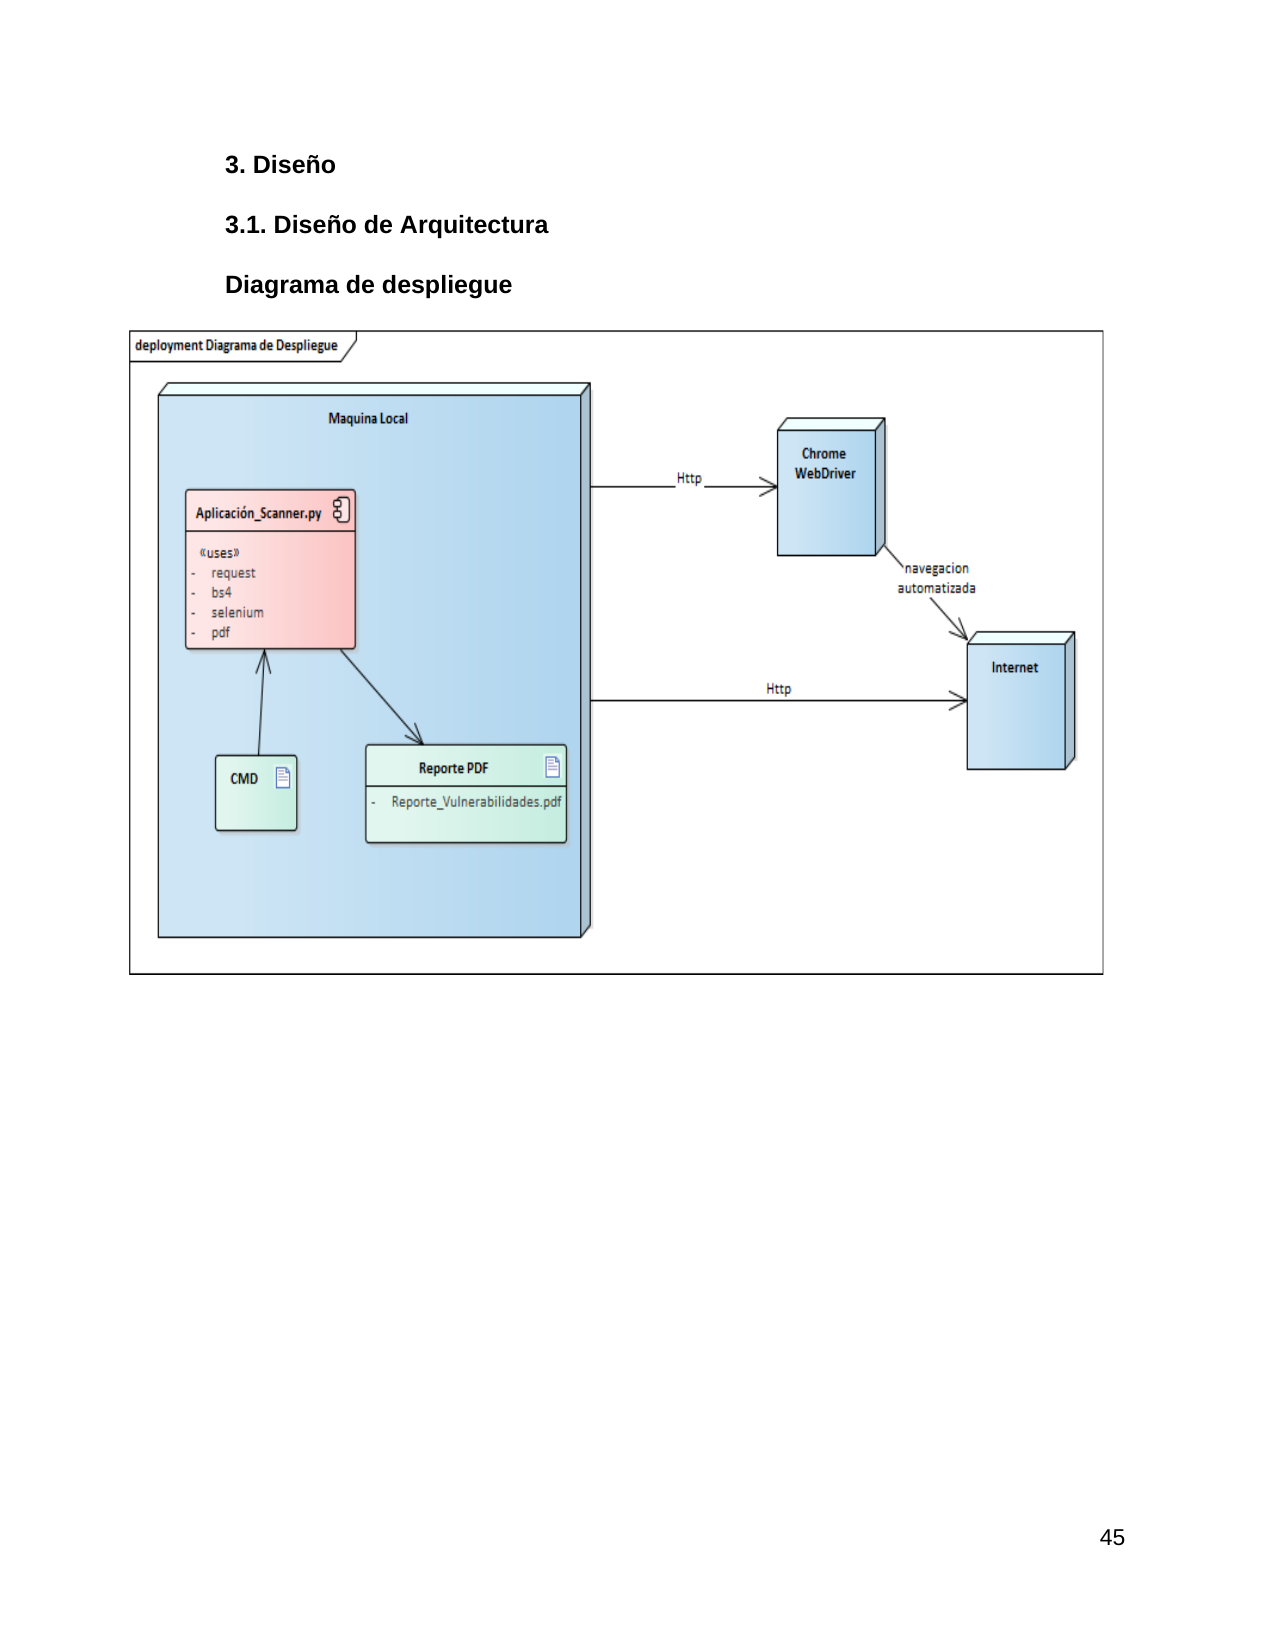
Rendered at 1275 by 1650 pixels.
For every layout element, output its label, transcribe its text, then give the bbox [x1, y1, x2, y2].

text 3. Diseño [150, 150, 1125, 179]
text 3.1. Diseño de Arquitectura [150, 210, 1125, 238]
picture [128, 329, 1104, 975]
text Diagrama de despliegue [150, 269, 1125, 298]
